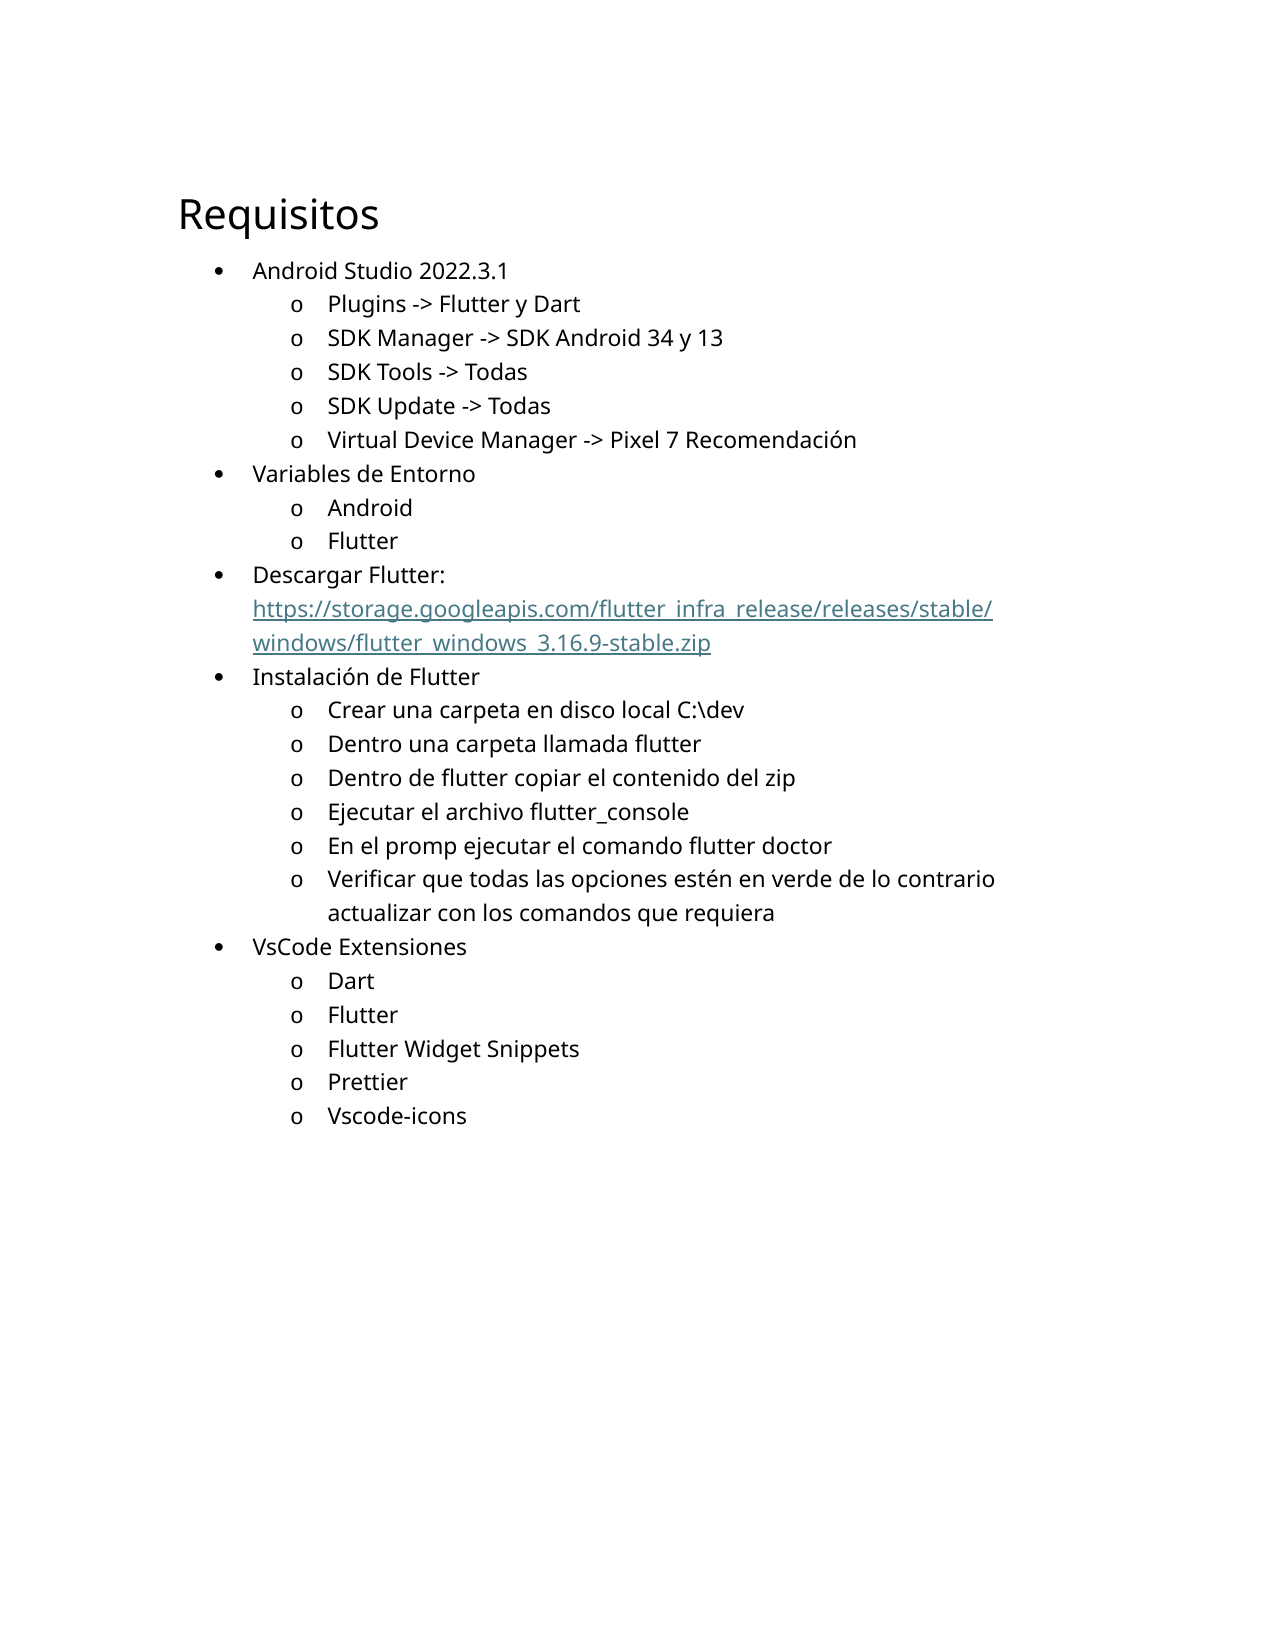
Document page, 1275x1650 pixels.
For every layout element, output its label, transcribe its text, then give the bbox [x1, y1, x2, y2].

list Instalación de Flutter [215, 660, 1098, 692]
list Crear una carpeta en disco local C:\dev [290, 694, 1098, 726]
list SDK Tools -> Todas [290, 356, 1098, 387]
list Flutter Widget Snippets [290, 1032, 1098, 1064]
subtitle Requisitos [177, 185, 1098, 242]
list Descargar Flutter: https://storage.googleapis.com/flutter_infra_release/releases/stable/windows/flutter_windows_3.16.9-stable.zip [215, 559, 1098, 658]
list Android Studio 2022.3.1 [215, 255, 1098, 286]
list Dentro una carpeta llamada flutter [290, 728, 1098, 759]
list Android [290, 491, 1098, 523]
list Ejecutar el archivo flutter_console [290, 796, 1098, 827]
list Virtual Device Manager -> Pixel 7 Recomendación [290, 424, 1098, 455]
list SDK Update -> Todas [290, 390, 1098, 421]
list Variables de Entorno [215, 458, 1098, 489]
list En el promp ejecutar el comando flutter doctor [290, 829, 1098, 861]
list SDK Manager -> SDK Android 34 y 13 [290, 322, 1098, 354]
list Vscode-icons [290, 1100, 1098, 1132]
list Flutter [290, 525, 1098, 557]
list Prettier [290, 1066, 1098, 1098]
list Verificar que todas las opciones estén en verde de lo contrario actualizar con los comandos que requiera [290, 863, 1098, 928]
list Plugins -> Flutter y Dart [290, 288, 1098, 320]
list VsCode Extensiones [215, 931, 1098, 962]
list Flutter [290, 999, 1098, 1030]
list Dart [290, 965, 1098, 996]
list Dentro de flutter copiar el contenido del zip [290, 762, 1098, 793]
